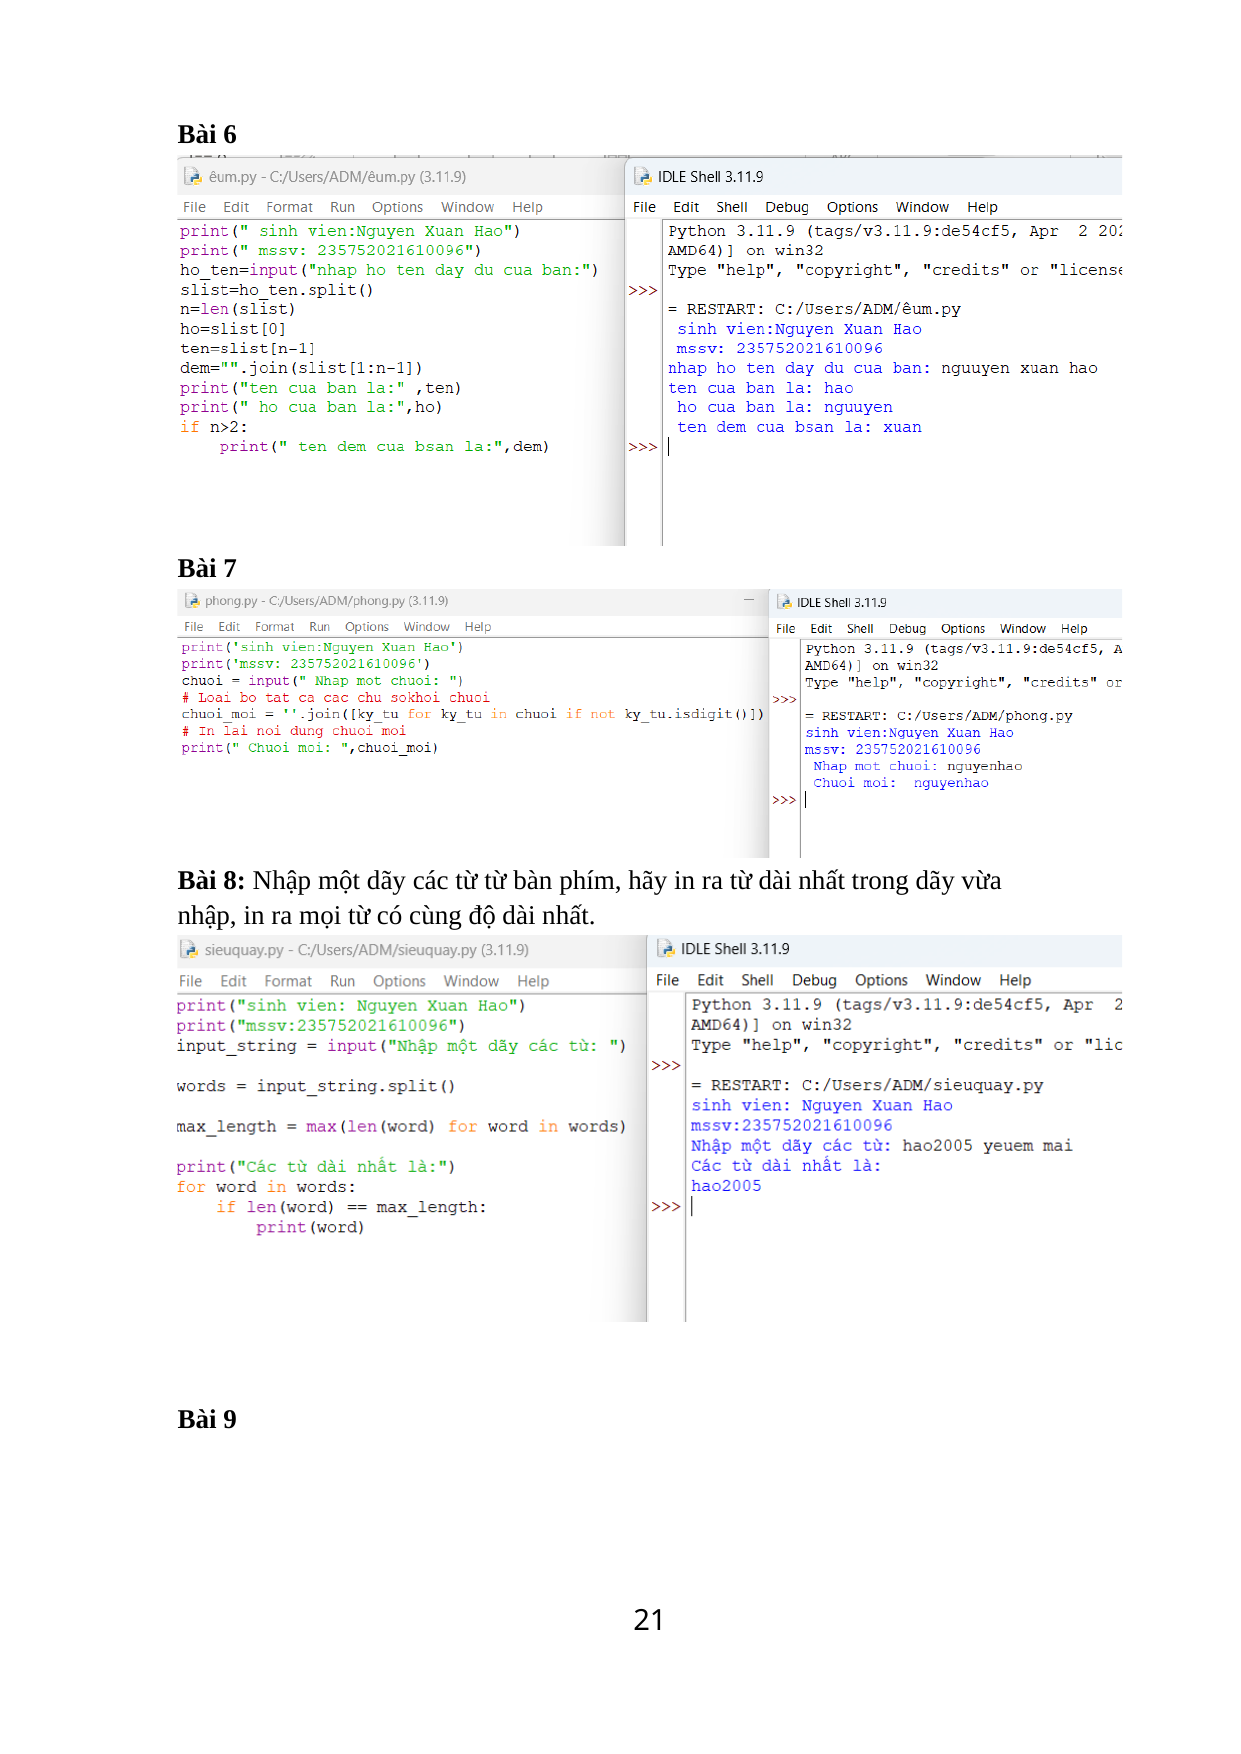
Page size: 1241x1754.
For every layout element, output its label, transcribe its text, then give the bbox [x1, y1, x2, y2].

picture [177, 935, 1123, 1322]
text Bài 6 [177, 118, 1122, 149]
text Bài 9 [177, 1403, 1122, 1435]
picture [177, 589, 1123, 858]
picture [177, 155, 1123, 546]
text Bài 8: Nhập một dãy các từ từ bàn phím, hãy in ra từ dài nhất trong dãy vừa nhập, in ra mọi từ có cùng độ dài nhất. [177, 864, 1041, 930]
text Bài 7 [177, 552, 1122, 583]
